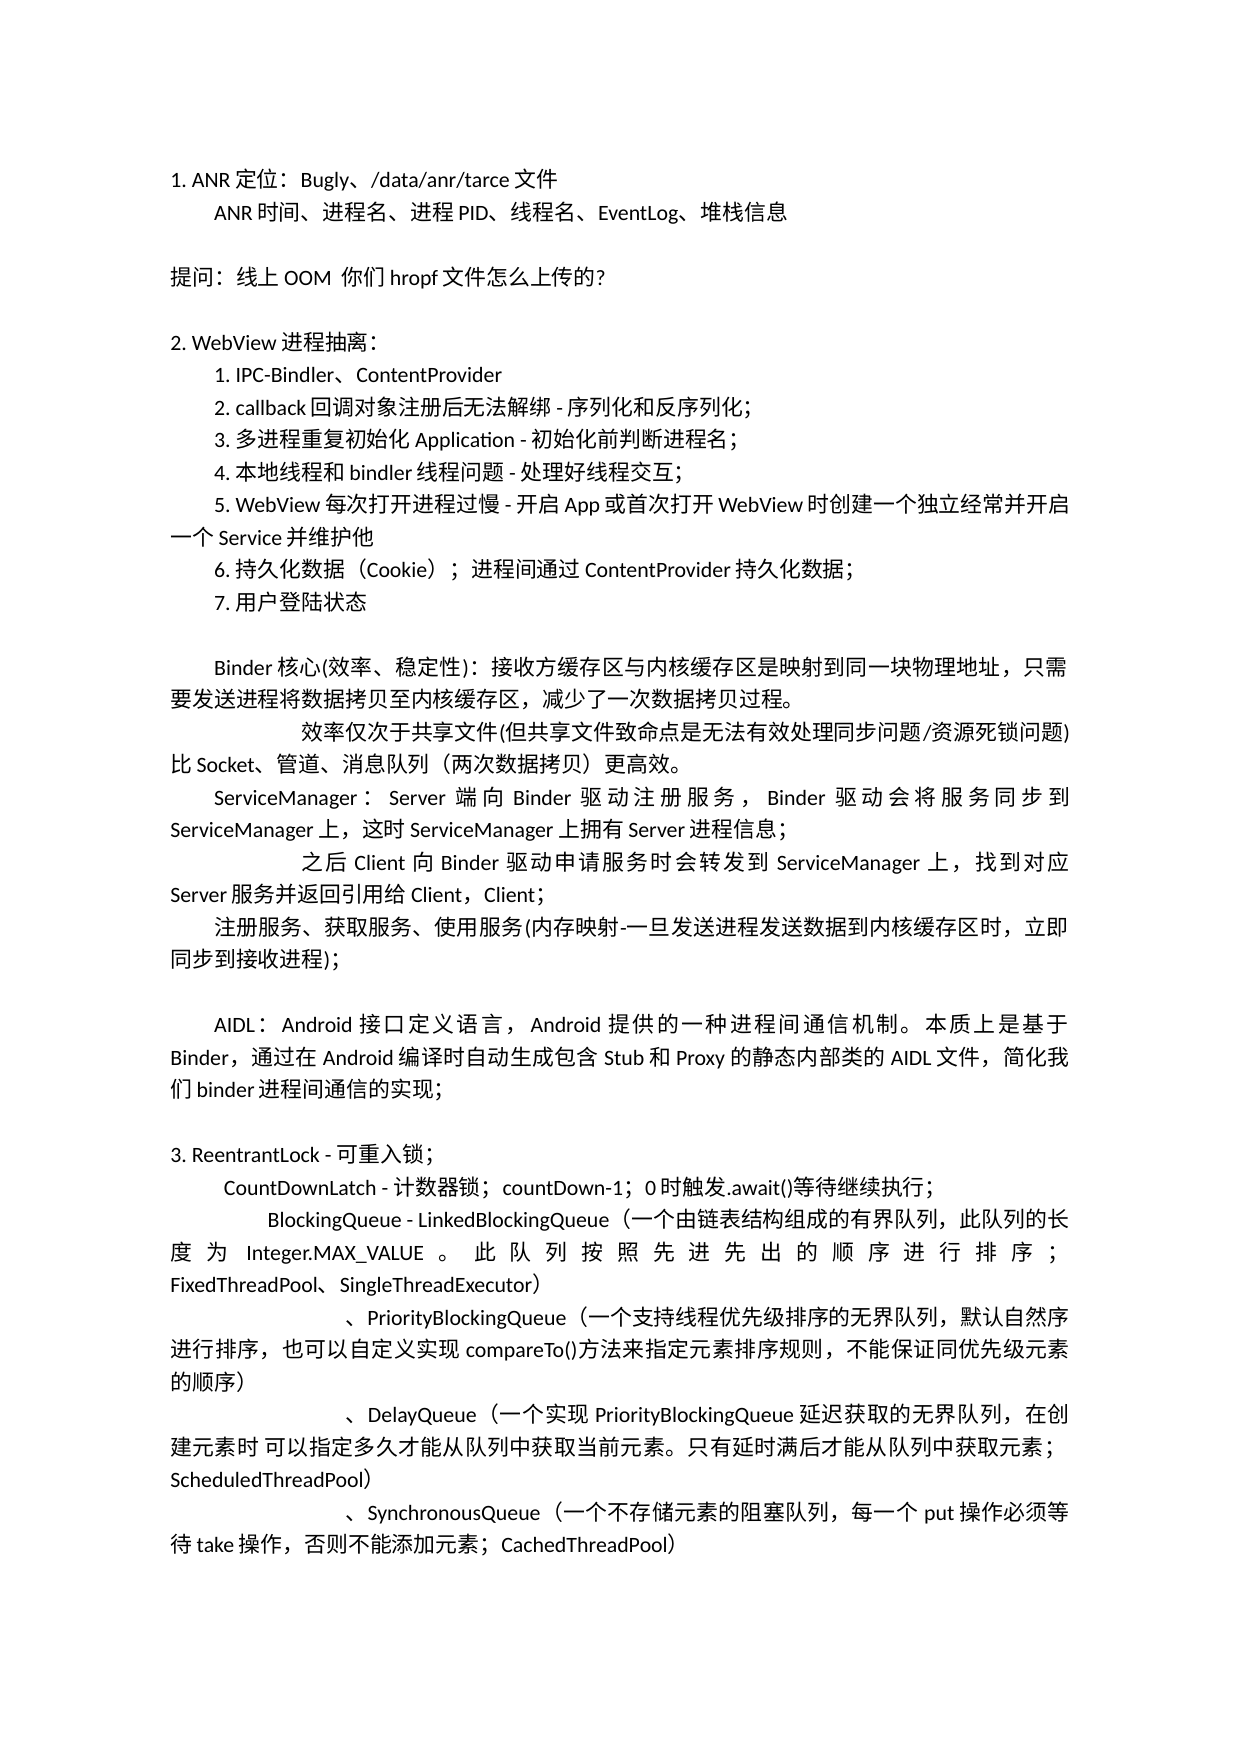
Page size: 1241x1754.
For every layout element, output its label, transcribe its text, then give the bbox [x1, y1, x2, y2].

text 4. 本地线程和bindler线程问题 - 处理好线程交互； [170, 454, 1070, 487]
text ANR时间、进程名、进程PID、线程名、EventLog、堆栈信息 [170, 194, 1070, 227]
text 1. ANR定位：Bugly、/data/anr/tarce文件 [170, 162, 1070, 194]
text 效率仅次于共享文件(但共享文件致命点是无法有效处理同步问题/资源死锁问题)比Socket、管道、消息队列（两次数据拷贝）更高效。 [170, 714, 1070, 779]
text 7. 用户登陆状态 [170, 584, 1070, 617]
text 3. 多进程重复初始化Application - 初始化前判断进程名； [170, 422, 1070, 454]
text ServiceManager：Server端向Binder驱动注册服务，Binder驱动会将服务同步到ServiceManager上，这时ServiceManager上拥有Server进程信息； [170, 779, 1070, 844]
text 、PriorityBlockingQueue（一个支持线程优先级排序的无界队列，默认自然序进行排序，也可以自定义实现compareTo()方法来指定元素排序规则，不能保证同优先级元素的顺序） [170, 1299, 1070, 1397]
text 之后Client向Binder驱动申请服务时会转发到ServiceManager上，找到对应Server服务并返回引用给Client，Client； [170, 844, 1070, 909]
text 5. WebView每次打开进程过慢 - 开启App或首次打开WebView时创建一个独立经常并开启一个Service并维护他 [170, 487, 1070, 552]
text 、DelayQueue（一个实现PriorityBlockingQueue延迟获取的无界队列，在创建元素时 可以指定多久才能从队列中获取当前元素。只有延时满后才能从队列中获取元素；ScheduledThreadPool） [170, 1397, 1070, 1494]
text CountDownLatch - 计数器锁；countDown-1；0时触发.await()等待继续执行； [170, 1169, 1070, 1202]
text BlockingQueue - LinkedBlockingQueue（一个由链表结构组成的有界队列，此队列的长度为Integer.MAX_VALUE。此队列按照先进先出的顺序进行排序；FixedThreadPool、SingleThreadExecutor） [170, 1202, 1070, 1299]
text AIDL：Android接口定义语言，Android提供的一种进程间通信机制。本质上是基于Binder，通过在Android编译时自动生成包含Stub和Proxy的静态内部类的AIDL文件，简化我们binder进程间通信的实现； [170, 1007, 1070, 1104]
text 1. IPC-Bindler、ContentProvider [170, 357, 1070, 389]
text 2. WebView进程抽离： [170, 324, 1070, 357]
text 、SynchronousQueue（一个不存储元素的阻塞队列，每一个put操作必须等待take操作，否则不能添加元素；CachedThreadPool） [170, 1494, 1070, 1559]
text 2. callback回调对象注册后无法解绑 - 序列化和反序列化； [170, 389, 1070, 422]
text 6. 持久化数据（Cookie）；进程间通过ContentProvider持久化数据； [170, 552, 1070, 584]
text 注册服务、获取服务、使用服务(内存映射-一旦发送进程发送数据到内核缓存区时，立即同步到接收进程)； [170, 909, 1070, 974]
text 提问：线上OOM 你们hropf文件怎么上传的? [170, 259, 1070, 292]
text 3. ReentrantLock - 可重入锁； [170, 1137, 1070, 1169]
text Binder核心(效率、稳定性)：接收方缓存区与内核缓存区是映射到同一块物理地址，只需要发送进程将数据拷贝至内核缓存区，减少了一次数据拷贝过程。 [170, 649, 1070, 714]
